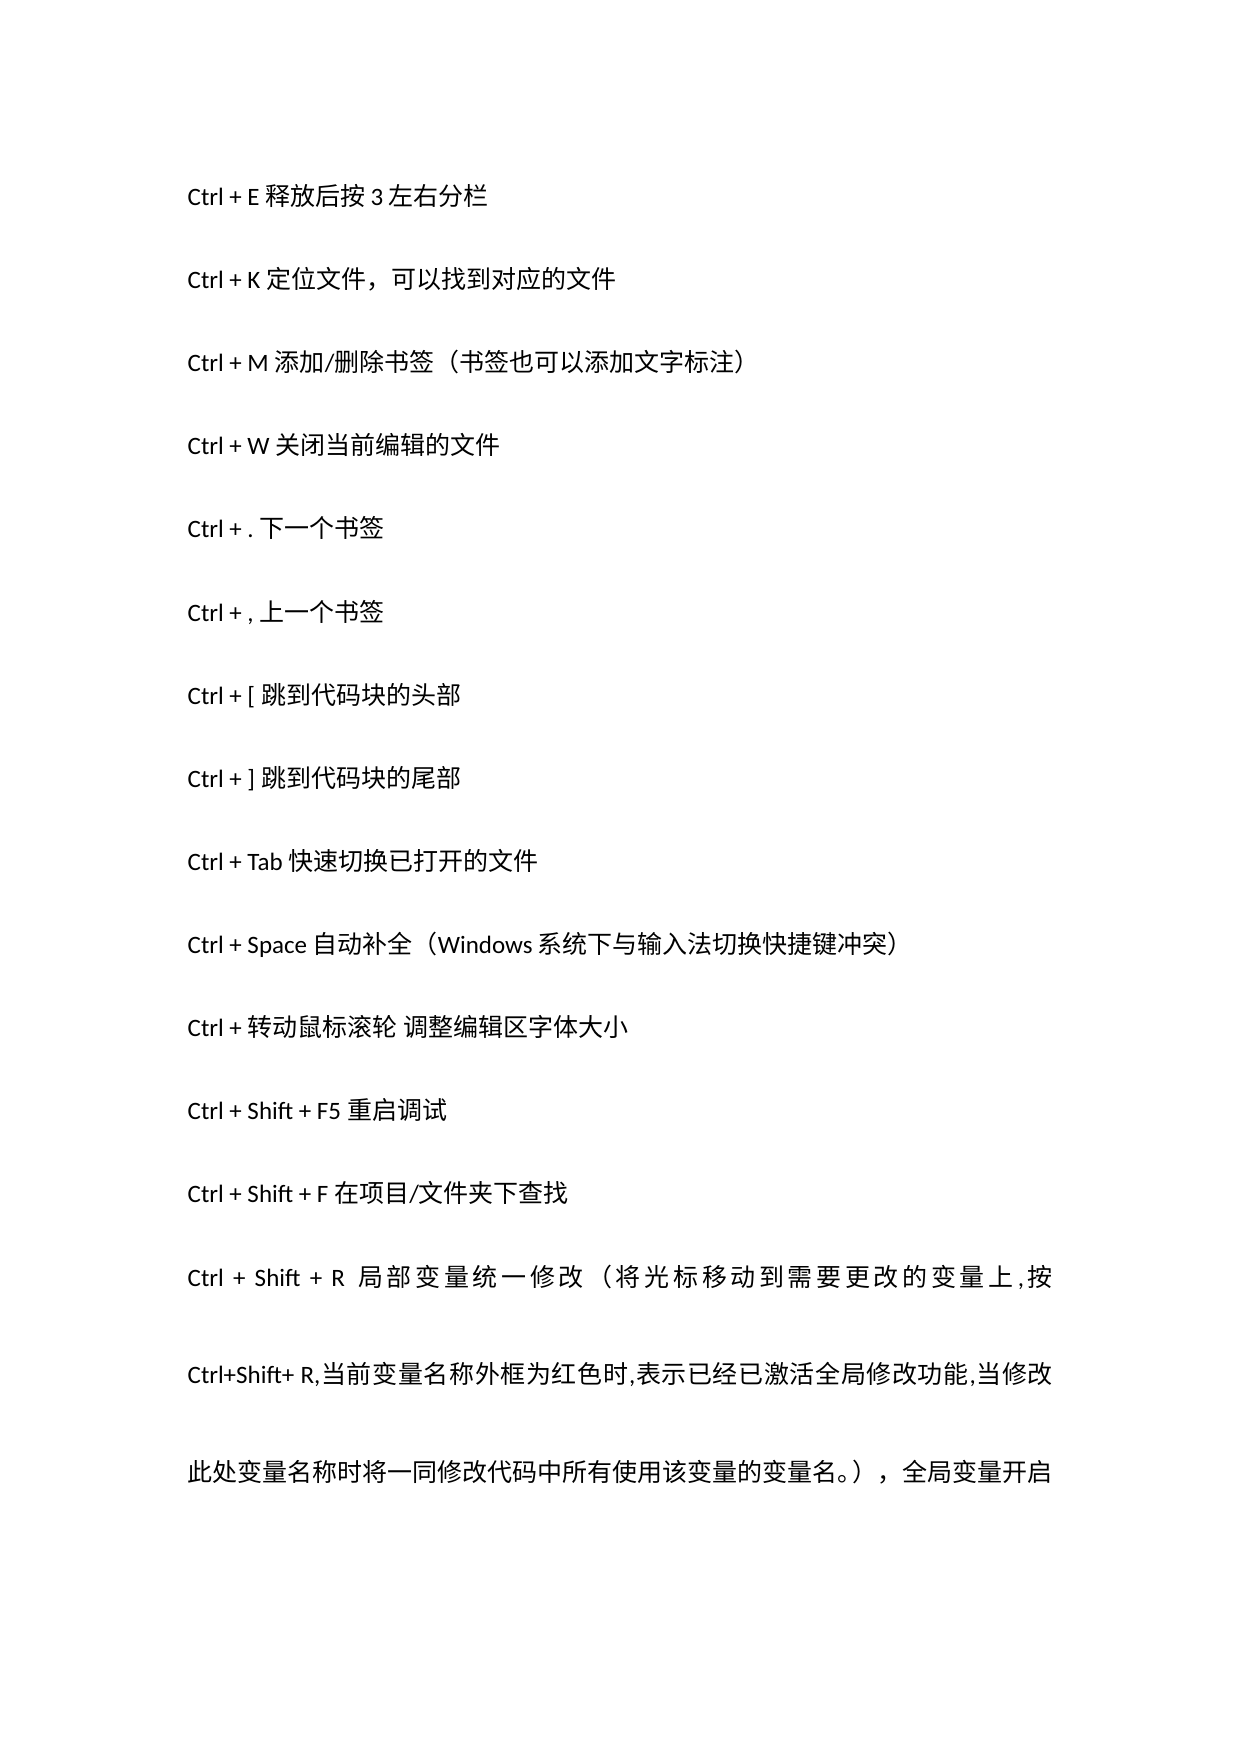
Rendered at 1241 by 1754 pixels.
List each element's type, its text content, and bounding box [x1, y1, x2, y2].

text Ctrl + Shift + F 在项目/文件夹下查找 [187, 1159, 1053, 1224]
text Ctrl + Shift + F5 重启调试 [187, 1076, 1053, 1141]
text Ctrl + Space 自动补全（Windows系统下与输入法切换快捷键冲突） [187, 910, 1053, 975]
text Ctrl + ] 跳到代码块的尾部 [187, 744, 1053, 809]
text Ctrl + K 定位文件，可以找到对应的文件 [187, 245, 1053, 310]
text Ctrl + E 释放后按3 左右分栏 [187, 162, 1053, 227]
text Ctrl + [ 跳到代码块的头部 [187, 661, 1053, 726]
text Ctrl + M 添加/删除书签（书签也可以添加文字标注） [187, 328, 1053, 393]
text Ctrl + Tab 快速切换已打开的文件 [187, 827, 1053, 892]
text Ctrl + . 下一个书签 [187, 494, 1053, 559]
text Ctrl + W 关闭当前编辑的文件 [187, 411, 1053, 476]
text Ctrl + , 上一个书签 [187, 578, 1053, 643]
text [187, 1243, 1053, 1503]
text Ctrl + 转动鼠标滚轮 调整编辑区字体大小 [187, 993, 1053, 1058]
